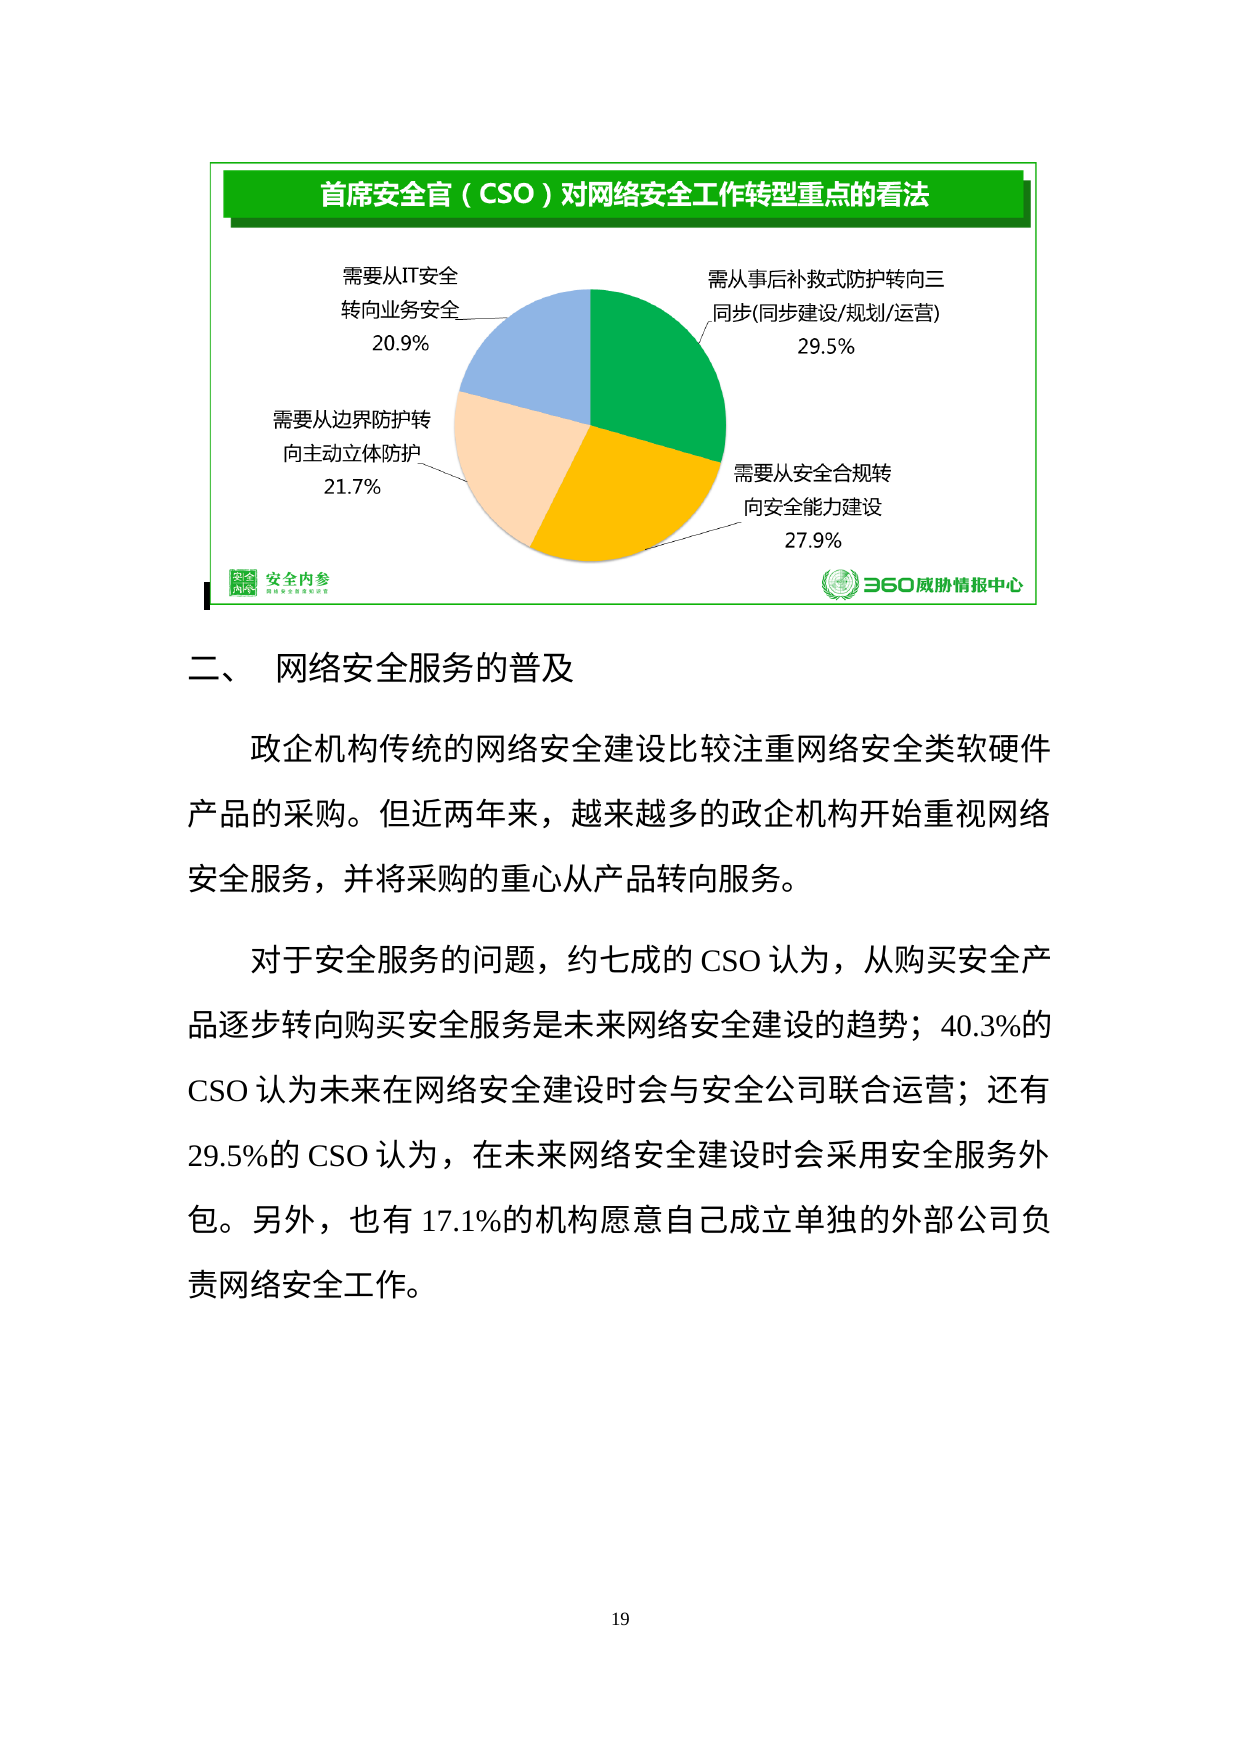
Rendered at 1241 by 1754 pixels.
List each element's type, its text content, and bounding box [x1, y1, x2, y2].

picture [209, 162, 1037, 605]
text 政企机构传统的网络安全建设比较注重网络安全类软硬件产品的采购。但近两年来，越来越多的政企机构开始重视网络安全服务，并将采购的重心从产品转向服务。 [187, 714, 1053, 909]
list 网络安全服务的普及 [187, 633, 1053, 698]
text 对于安全服务的问题，约七成的CSO认为，从购买安全产品逐步转向购买安全服务是未来网络安全建设的趋势；40.3%的CSO认为未来在网络安全建设时会与安全公司联合运营；还有29.5%的CSO认为，在未来网络安全建设时会采用安全服务外包。另外，也有17.1%的机构愿意自己成立单独的外部公司负责网络安全工作。 [187, 926, 1053, 1316]
